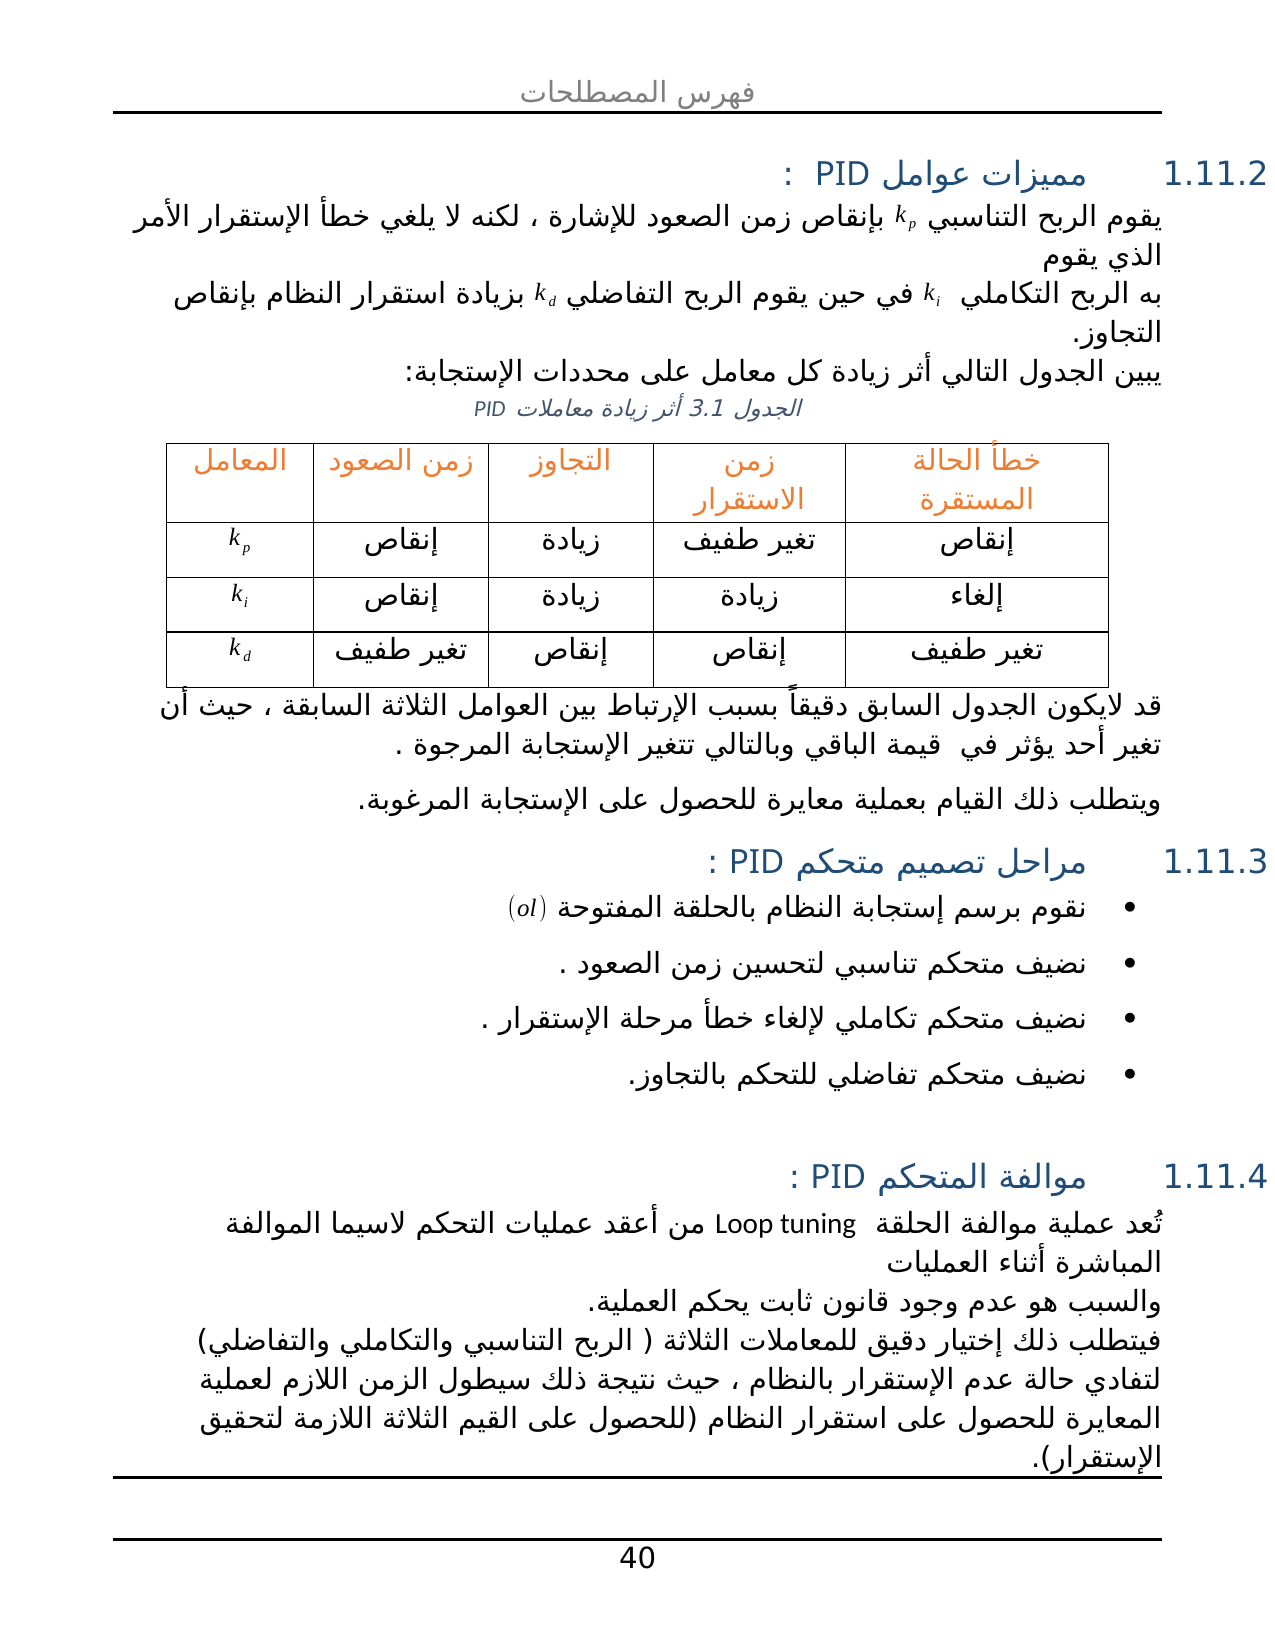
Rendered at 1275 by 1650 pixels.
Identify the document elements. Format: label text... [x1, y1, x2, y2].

table_cell تغير طفيف [846, 633, 1108, 687]
table_cell إنقاص [654, 633, 845, 687]
table_cell تغير طفيف [314, 633, 488, 687]
table_cell إنقاص [489, 633, 653, 687]
list نضيف متحكم تفاضلي للتحكم بالتجاوز. [112, 1057, 1125, 1091]
table_header خطأ الحالة المستقرة [846, 444, 1108, 522]
table_cell زيادة [489, 578, 653, 631]
table_cell تغير طفيف [654, 523, 845, 577]
subtitle موالفة المتحكم PID : [112, 1153, 1162, 1198]
table_cell إلغاء [846, 578, 1108, 631]
text قد لايكون الجدول السابق دقيقاً بسبب الإرتباط بين العوامل الثلاثة السابقة ، حيث أن تغير أحد يؤثر في قيمة الباقي وبالتالي تتغير الإستجابة المرجوة . [112, 688, 1162, 761]
text يقوم الربح التناسبي بإنقاص زمن الصعود للإشارة ، لكنه لا يلغي خطأ الإستقرار الأمر الذي يقوم به الربح التكاملي في حين يقوم الربح التفاضلي بزيادة استقرار النظام بإنقاص التجاوز. يبين الجدول التالي أثر زيادة كل معامل على محددات الإستجابة: [112, 199, 1162, 389]
table_cell إنقاص [314, 523, 488, 577]
table_header التجاوز [489, 444, 653, 522]
text ويتطلب ذلك القيام بعملية معايرة للحصول على الإستجابة المرغوبة. [112, 783, 1162, 817]
table_cell إنقاص [846, 523, 1108, 577]
table_cell إنقاص [314, 578, 488, 631]
table_header زمن الصعود [314, 444, 488, 522]
text تُعد عملية موالفة الحلقة Loop tuning من أعقد عمليات التحكم لاسيما الموالفة المباشرة أثناء العمليات والسبب هو عدم وجود قانون ثابت يحكم العملية. فيتطلب ذلك إختيار دقيق للمعاملات الثلاثة ( الربح التناسبي والتكاملي والتفاضلي) لتفادي حالة عدم الإستقرار بالنظام ، حيث نتيجة ذلك سيطول الزمن اللازم لعملية المعايرة للحصول على استقرار النظام (للحصول على القيم الثلاثة اللازمة لتحقيق الإستقرار). [112, 1205, 1162, 1479]
subtitle مراحل تصميم متحكم PID : [112, 838, 1162, 884]
list نضيف متحكم تكاملي لإلغاء خطأ مرحلة الإستقرار . [112, 1002, 1125, 1036]
table_header زمن الاستقرار [654, 444, 845, 522]
text الجدول ‏1.3 أثر زيادة معاملات PID [112, 394, 1162, 422]
table_cell زيادة [489, 523, 653, 577]
list نضيف متحكم تناسبي لتحسين زمن الصعود . [112, 946, 1125, 980]
table_cell [167, 633, 313, 687]
table_cell [167, 523, 313, 577]
list نقوم برسم إستجابة النظام بالحلقة المفتوحة [112, 891, 1125, 924]
subtitle مميزات عوامل PID : [112, 150, 1162, 195]
table_header المعامل [167, 444, 313, 522]
table_cell زيادة [654, 578, 845, 631]
table_cell [167, 578, 313, 631]
